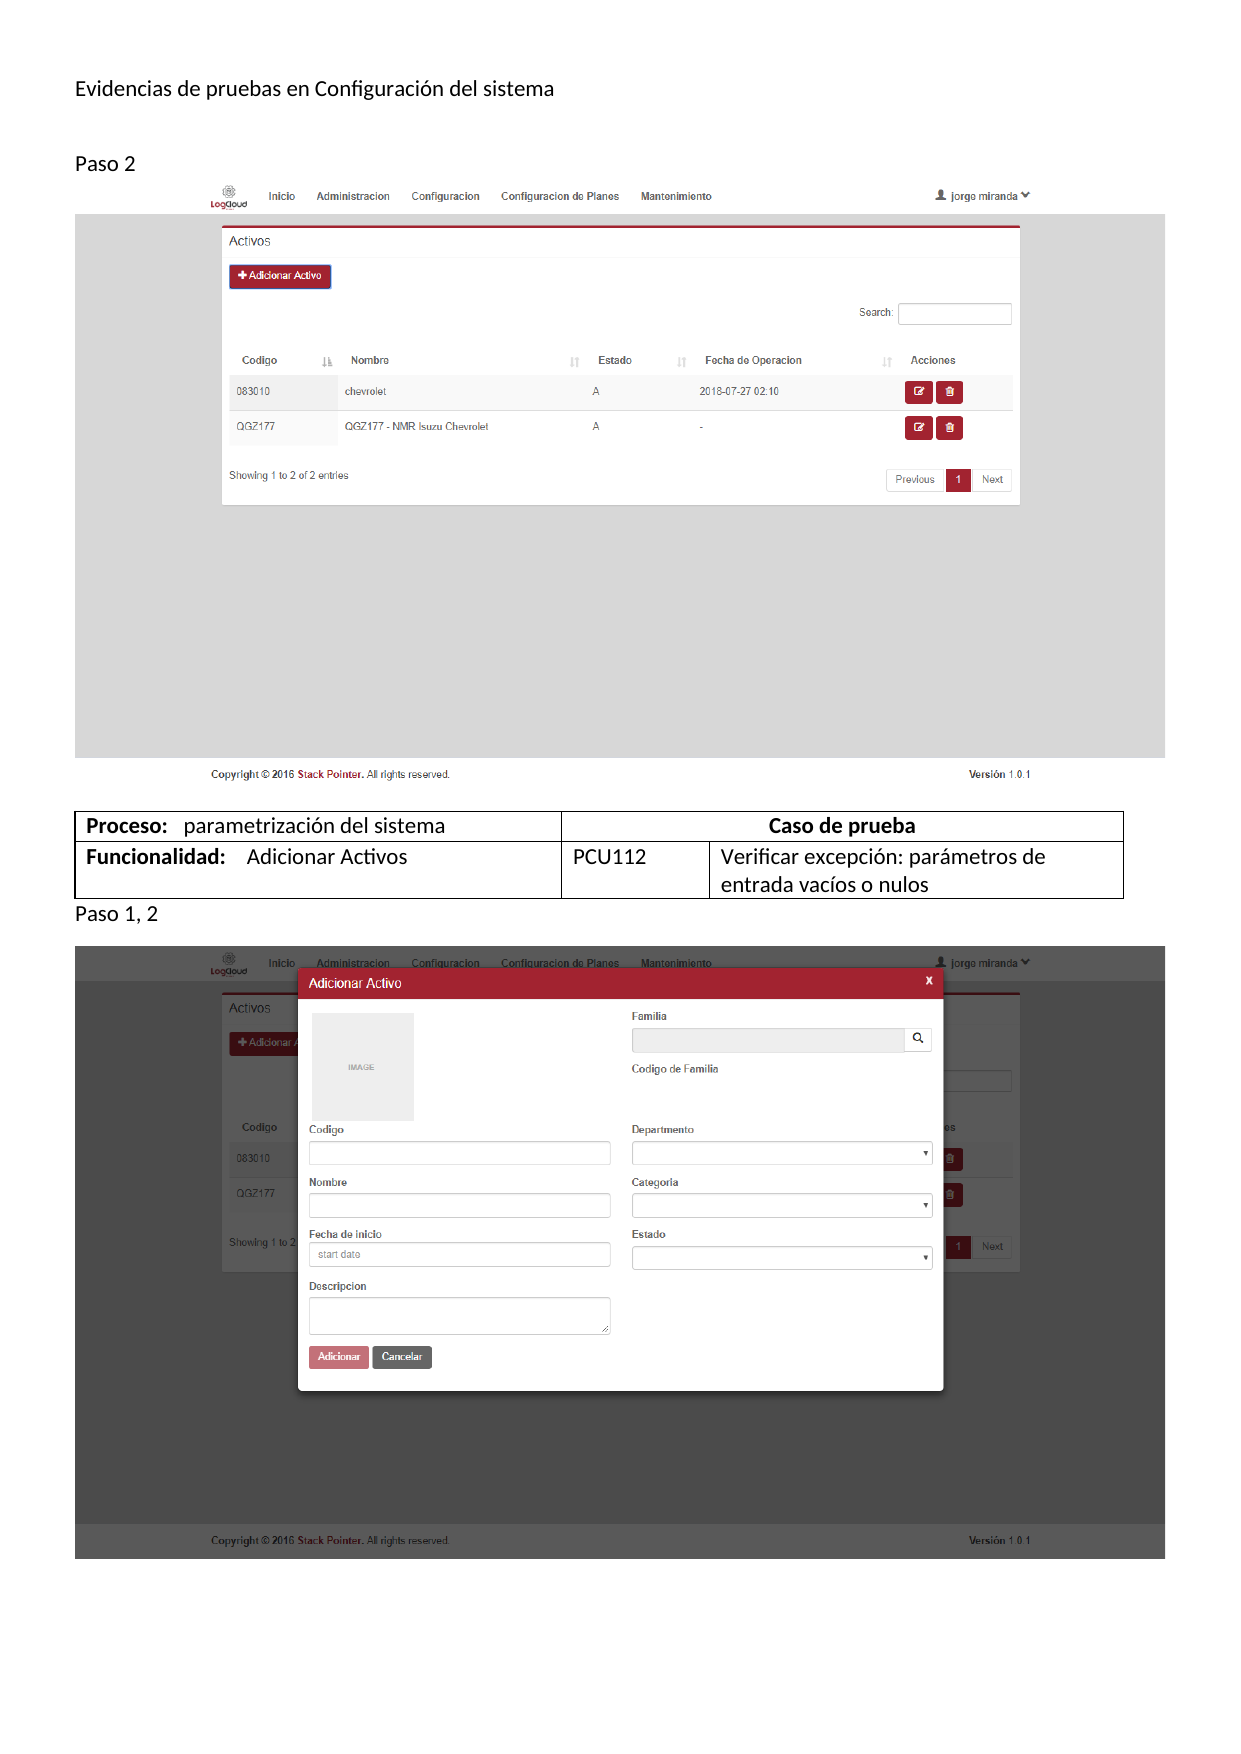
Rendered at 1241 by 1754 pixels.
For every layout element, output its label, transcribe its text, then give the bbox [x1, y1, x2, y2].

text Paso 2 [75, 149, 1165, 178]
table_cell Verificar excepción: parámetros de entrada vacíos o nulos [710, 842, 1123, 898]
text Paso 1, 2 [75, 899, 1165, 927]
table_cell Funcionalidad: Adicionar Activos [76, 842, 561, 898]
table_cell PCU112 [562, 842, 709, 898]
picture [75, 178, 1166, 792]
table_header Proceso: parametrización del sistema [76, 812, 561, 841]
table_header Caso de prueba [562, 812, 1123, 841]
picture [75, 946, 1166, 1559]
